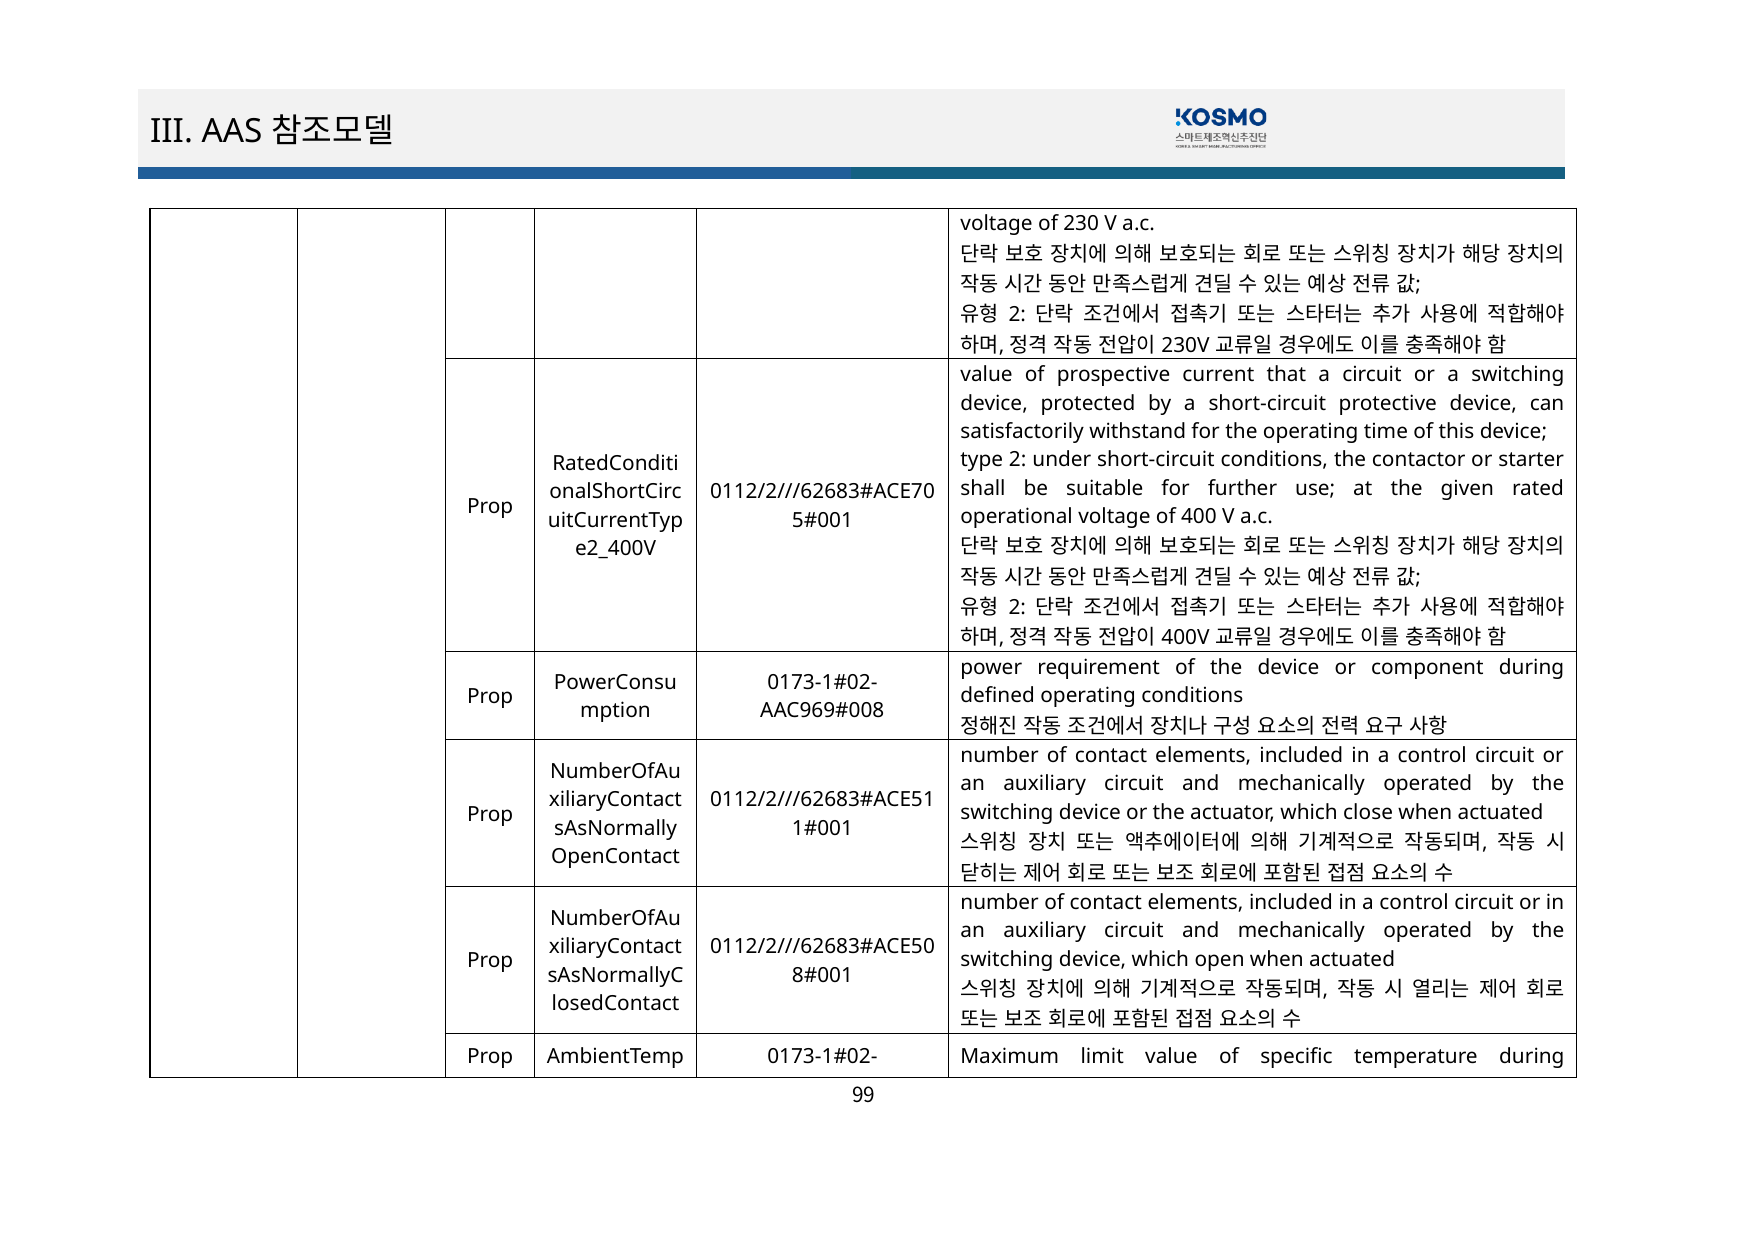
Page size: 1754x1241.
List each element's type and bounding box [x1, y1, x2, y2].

picture [1175, 108, 1267, 148]
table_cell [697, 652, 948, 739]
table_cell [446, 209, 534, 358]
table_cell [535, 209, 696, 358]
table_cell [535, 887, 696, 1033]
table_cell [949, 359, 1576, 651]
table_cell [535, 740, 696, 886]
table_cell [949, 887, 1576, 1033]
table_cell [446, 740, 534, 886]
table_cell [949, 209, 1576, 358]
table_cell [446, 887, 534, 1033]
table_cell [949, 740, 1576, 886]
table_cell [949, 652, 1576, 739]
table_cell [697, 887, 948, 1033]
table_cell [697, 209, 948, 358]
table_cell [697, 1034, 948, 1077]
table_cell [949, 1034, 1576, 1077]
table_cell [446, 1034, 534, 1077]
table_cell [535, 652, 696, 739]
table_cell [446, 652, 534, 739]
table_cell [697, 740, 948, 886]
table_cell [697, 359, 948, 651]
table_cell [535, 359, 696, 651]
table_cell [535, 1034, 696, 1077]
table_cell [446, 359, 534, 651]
